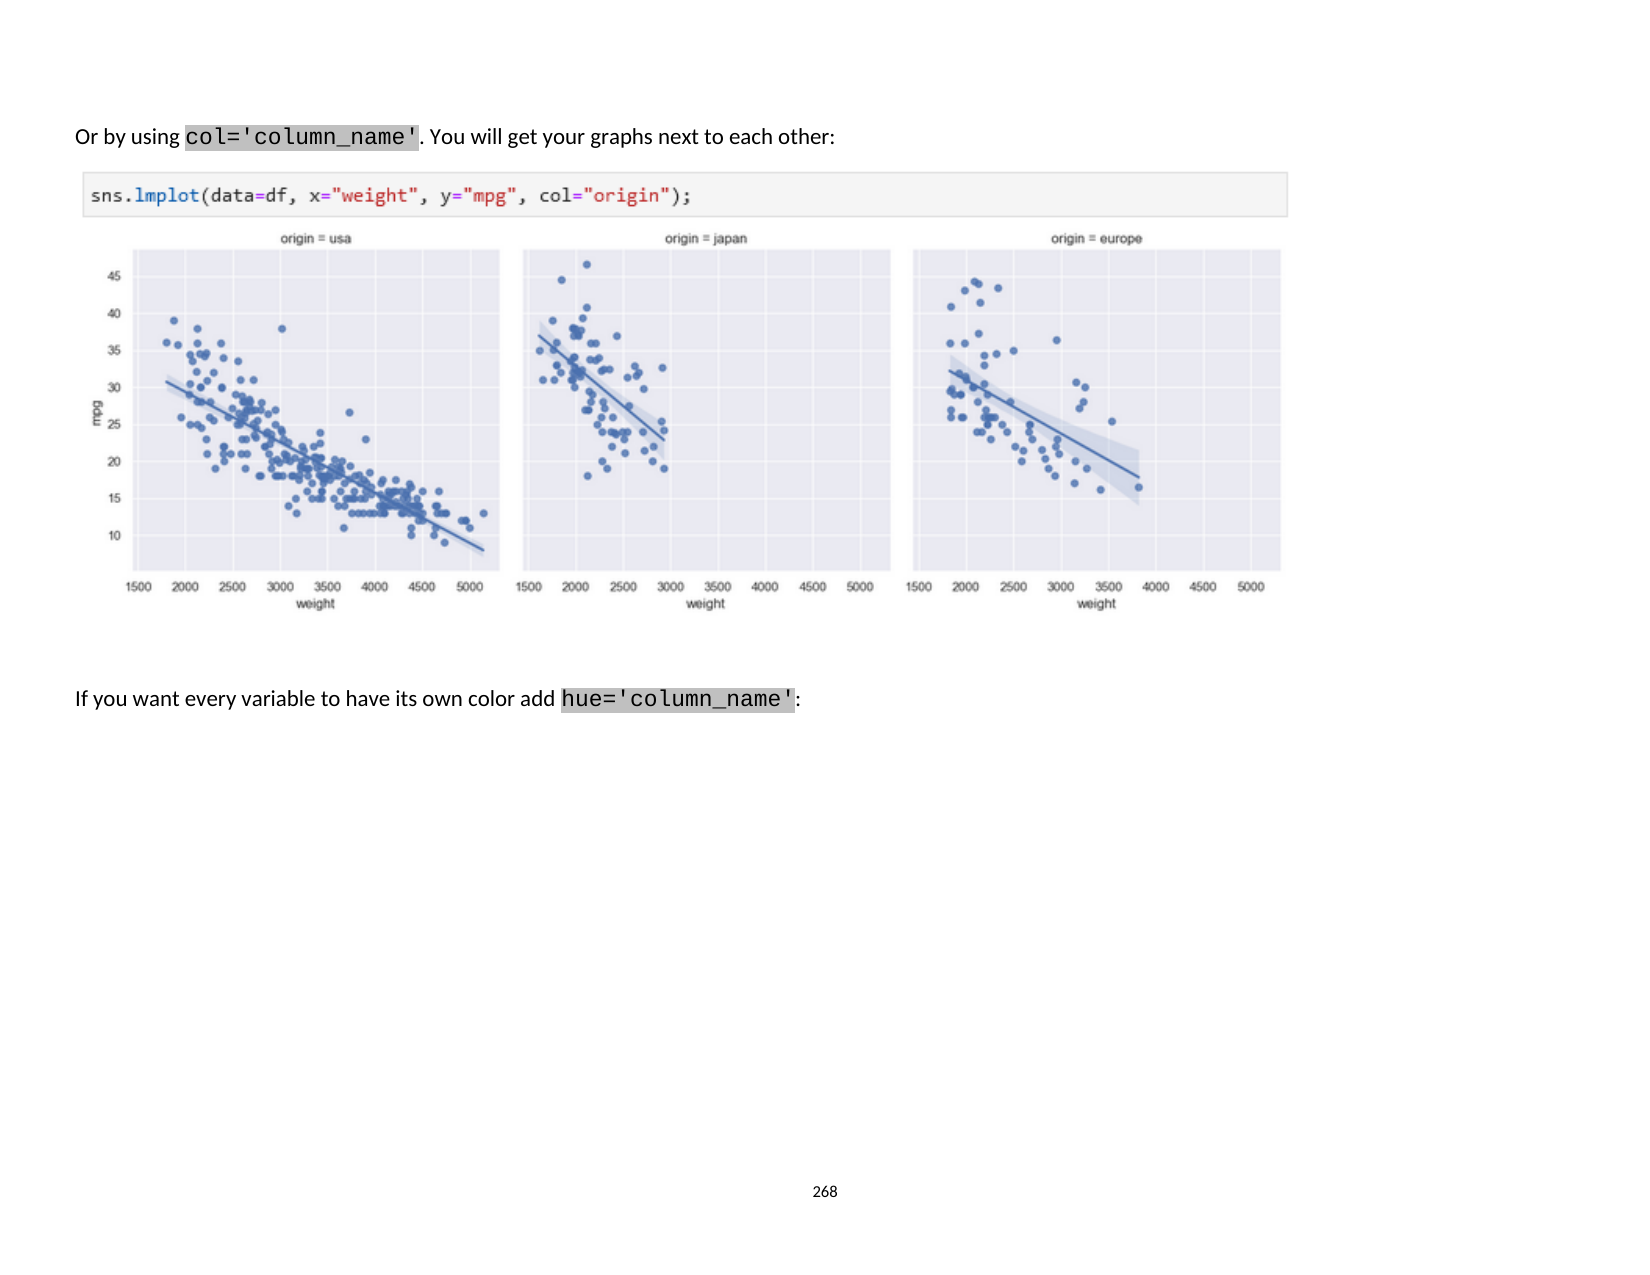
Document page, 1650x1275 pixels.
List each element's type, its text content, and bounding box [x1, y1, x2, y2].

picture [75, 169, 1293, 619]
text Or by using col='column_name'. You will get your graphs next to each other: [75, 122, 1575, 151]
text If you want every variable to have its own color add hue='column_name': [75, 684, 1575, 713]
